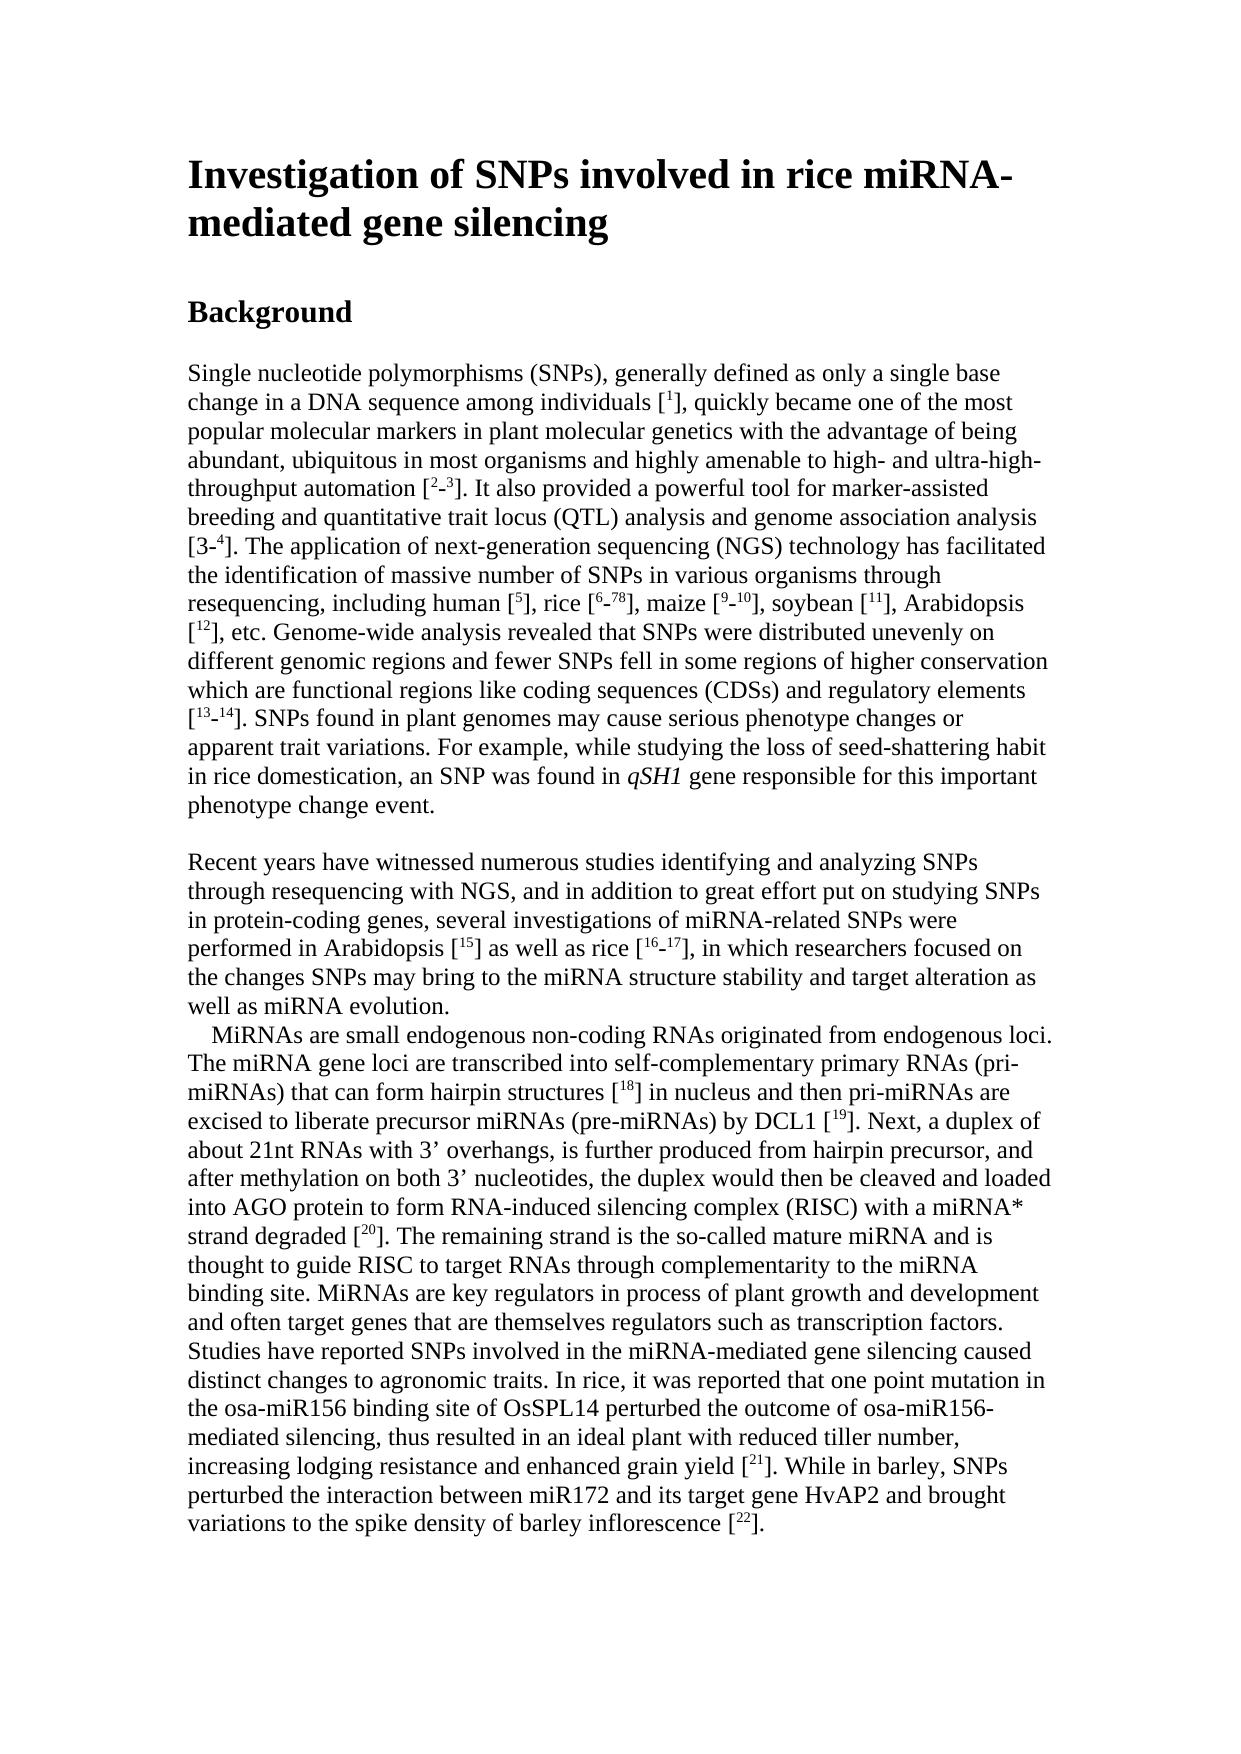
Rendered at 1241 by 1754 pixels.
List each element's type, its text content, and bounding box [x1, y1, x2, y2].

text MiRNAs are small endogenous non-coding RNAs originated from endogenous loci. The miRNA gene loci are transcribed into self-complementary primary RNAs (pri-miRNAs) that can form hairpin structures [] in nucleus and then pri-miRNAs are excised to liberate precursor miRNAs (pre-miRNAs) by DCL1 []. Next, a duplex of about 21nt RNAs with 3’ overhangs, is further produced from hairpin precursor, and after methylation on both 3’ nucleotides, the duplex would then be cleaved and loaded into AGO protein to form RNA-induced silencing complex (RISC) with a miRNA* strand degraded []. The remaining strand is the so-called mature miRNA and is thought to guide RISC to target RNAs through complementarity to the miRNA binding site. MiRNAs are key regulators in process of plant growth and development and often target genes that are themselves regulators such as transcription factors. Studies have reported SNPs involved in the miRNA-mediated gene silencing caused distinct changes to agronomic traits. In rice, it was reported that one point mutation in the osa-miR156 binding site of OsSPL14 perturbed the outcome of osa-miR156-mediated silencing, thus resulted in an ideal plant with reduced tiller number, increasing lodging resistance and enhanced grain yield []. While in barley, SNPs perturbed the interaction between miR172 and its target gene HvAP2 and brought variations to the spike density of barley inflorescence []. [187, 1020, 1053, 1537]
text Investigation of SNPs involved in rice miRNA-mediated gene silencing [187, 150, 1053, 246]
text Recent years have witnessed numerous studies identifying and analyzing SNPs through resequencing with NGS, and in addition to great effort put on studying SNPs in protein-coding genes, several investigations of miRNA-related SNPs were performed in Arabidopsis [] as well as rice [-], in which researchers focused on the changes SNPs may bring to the miRNA structure stability and target alteration as well as miRNA evolution. [187, 847, 1053, 1020]
text Background [187, 294, 1053, 330]
text Single nucleotide polymorphisms (SNPs), generally defined as only a single base change in a DNA sequence among individuals [], quickly became one of the most popular molecular markers in plant molecular genetics with the advantage of being abundant, ubiquitous in most organisms and highly amenable to high- and ultra-high-throughput automation [-]. It also provided a powerful tool for marker-assisted breeding and quantitative trait locus (QTL) analysis and genome association analysis [3-]. The application of next-generation sequencing (NGS) technology has facilitated the identification of massive number of SNPs in various organisms through resequencing, including human [], rice [-], maize [-], soybean [], Arabidopsis [], etc. Genome-wide analysis revealed that SNPs were distributed unevenly on different genomic regions and fewer SNPs fell in some regions of higher conservation which are functional regions like coding sequences (CDSs) and regulatory elements [-]. SNPs found in plant genomes may cause serious phenotype changes or apparent trait variations. For example, while studying the loss of seed-shattering habit in rice domestication, an SNP was found in qSH1 gene responsible for this important phenotype change event. [187, 358, 1053, 818]
